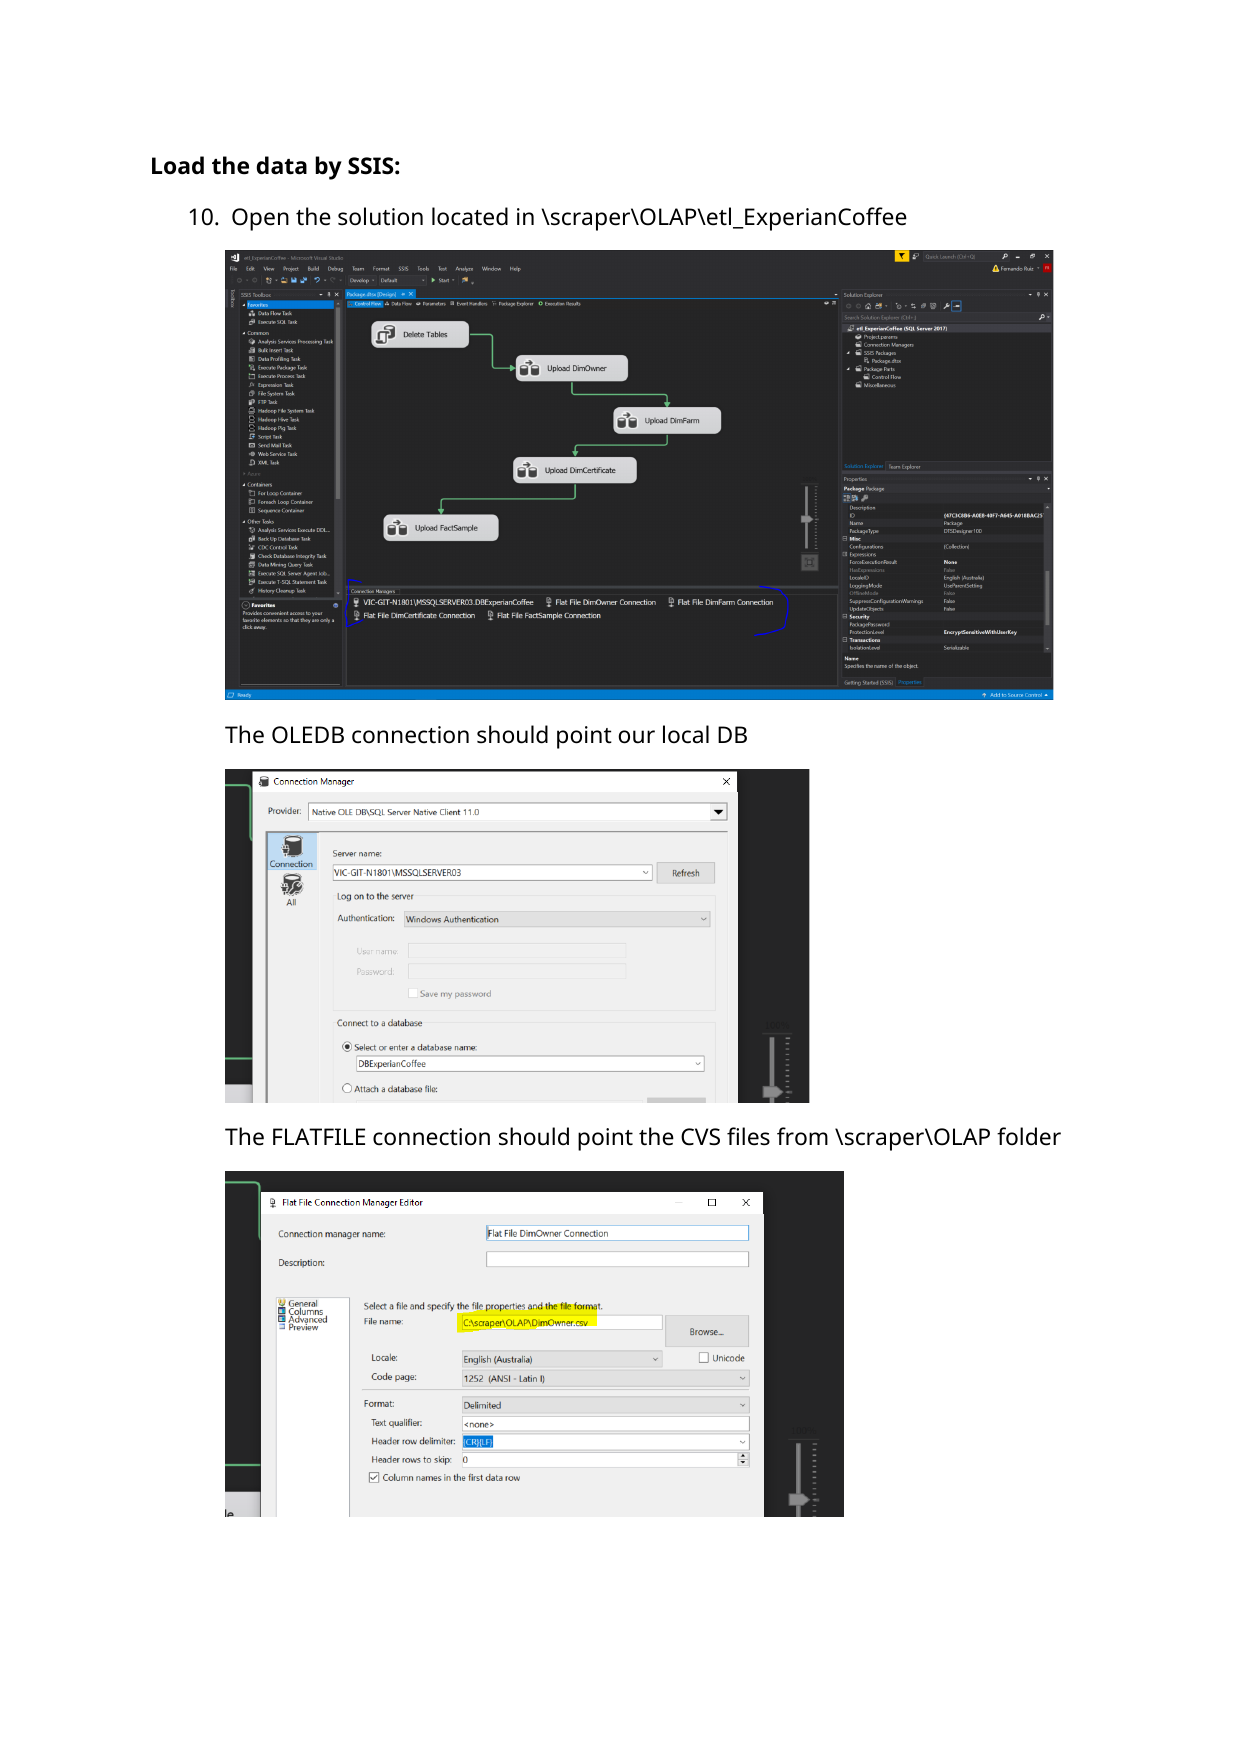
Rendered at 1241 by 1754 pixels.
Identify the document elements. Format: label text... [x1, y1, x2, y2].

text The FLATFILE connection should point the CVS files from \scraper\OLAP folder [225, 1121, 1090, 1152]
text Load the data by SSIS: [150, 150, 1090, 181]
picture [225, 250, 1054, 700]
list Open the solution located in \scraper\OLAP\etl_ExperianCoffee [187, 200, 1090, 232]
text The OLEDB connection should point our local DB [225, 719, 1090, 750]
picture [225, 769, 810, 1103]
picture [225, 1171, 844, 1517]
